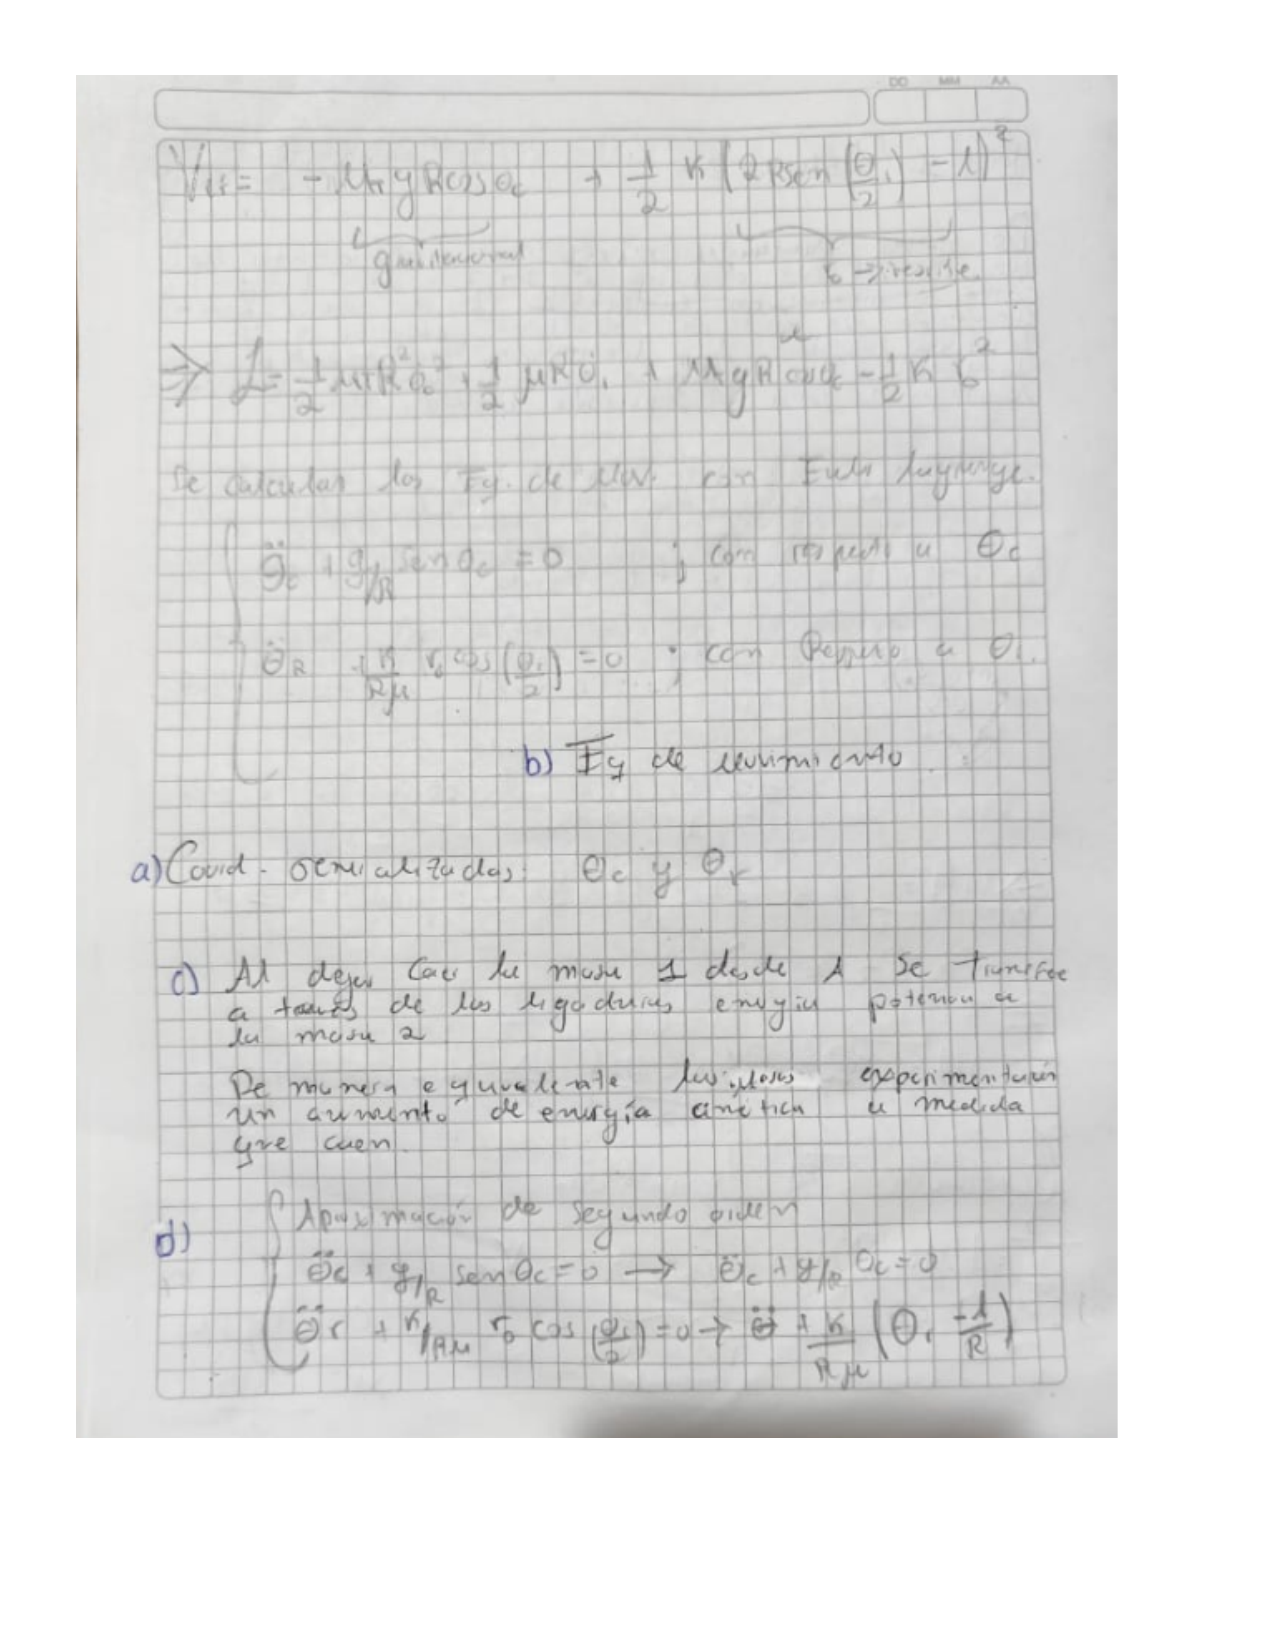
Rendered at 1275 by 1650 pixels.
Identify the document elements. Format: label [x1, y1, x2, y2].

picture [76, 75, 1118, 1438]
